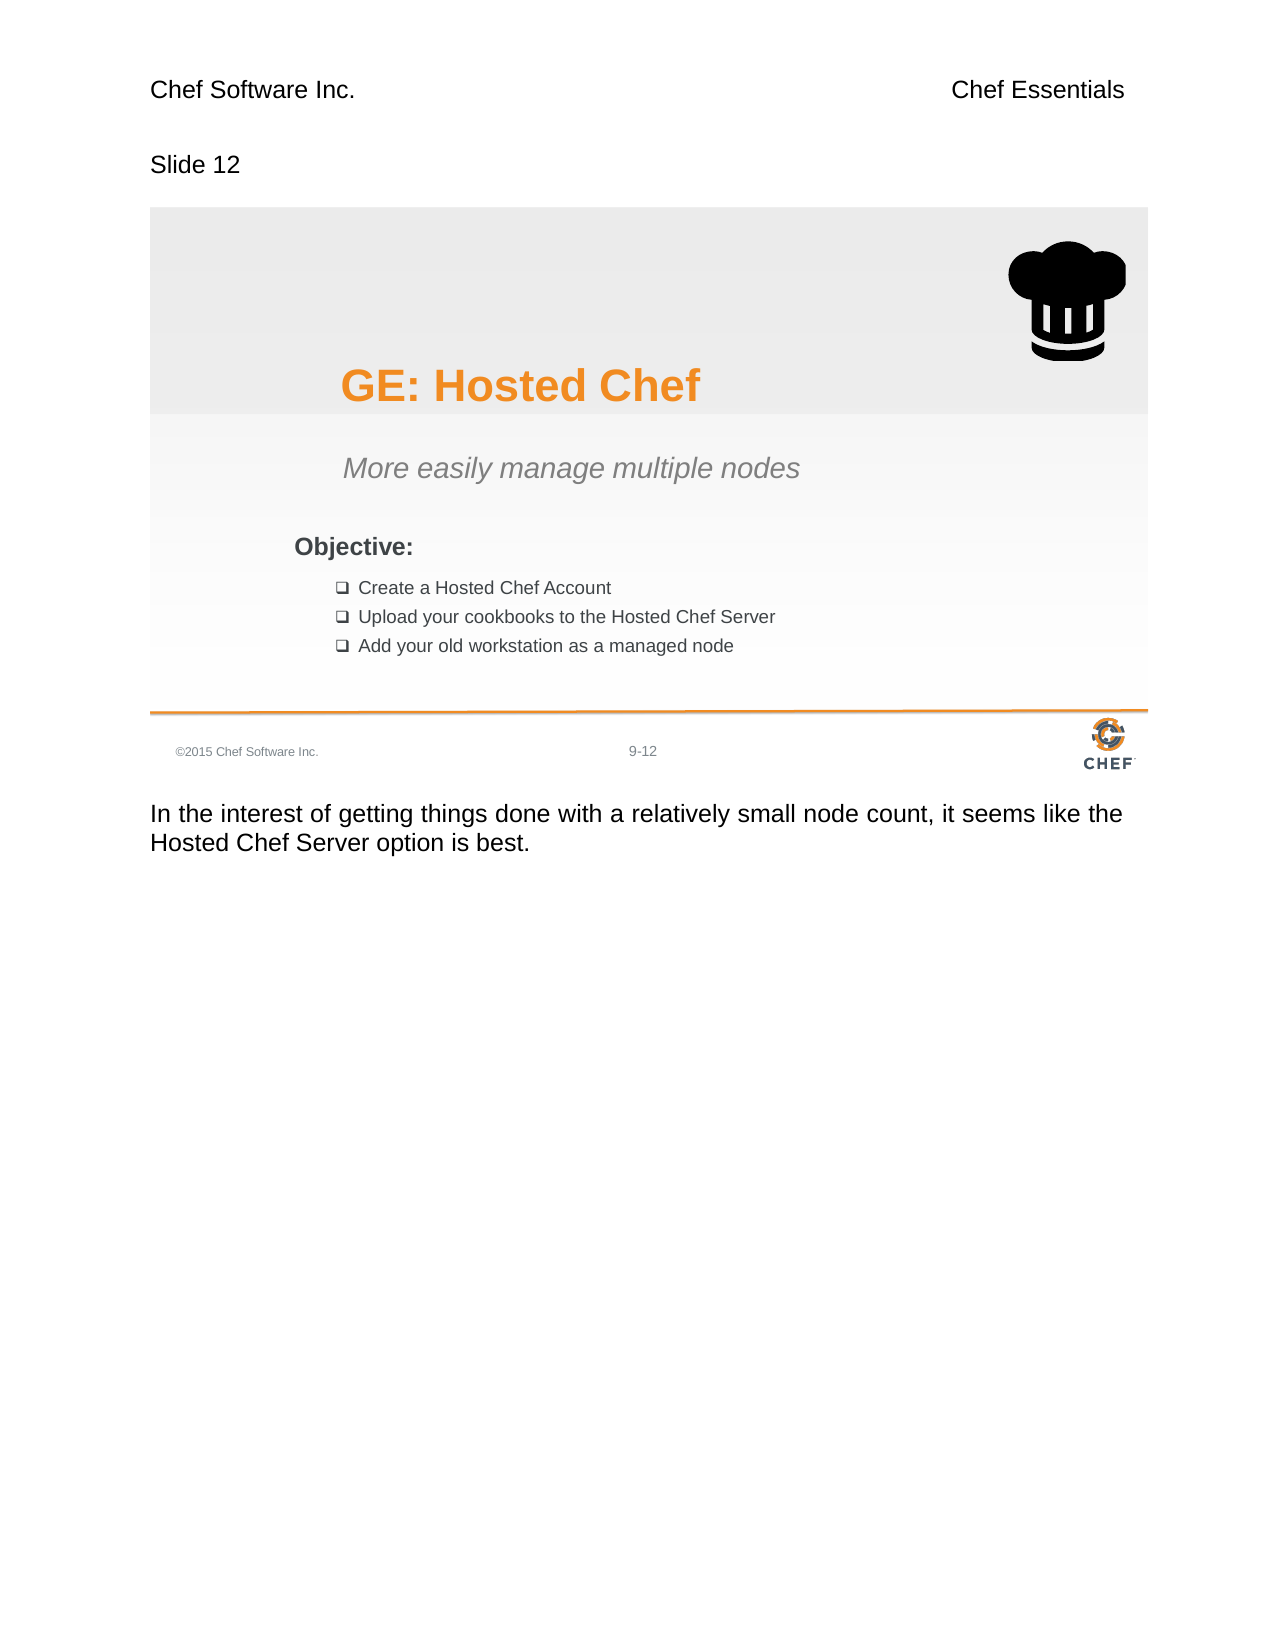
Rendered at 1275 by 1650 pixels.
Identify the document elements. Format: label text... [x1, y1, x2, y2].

text In the interest of getting things done with a relatively small node count, it seems like the Hosted Chef Server option is best. [150, 799, 1125, 857]
text Slide 12 [150, 150, 1125, 179]
